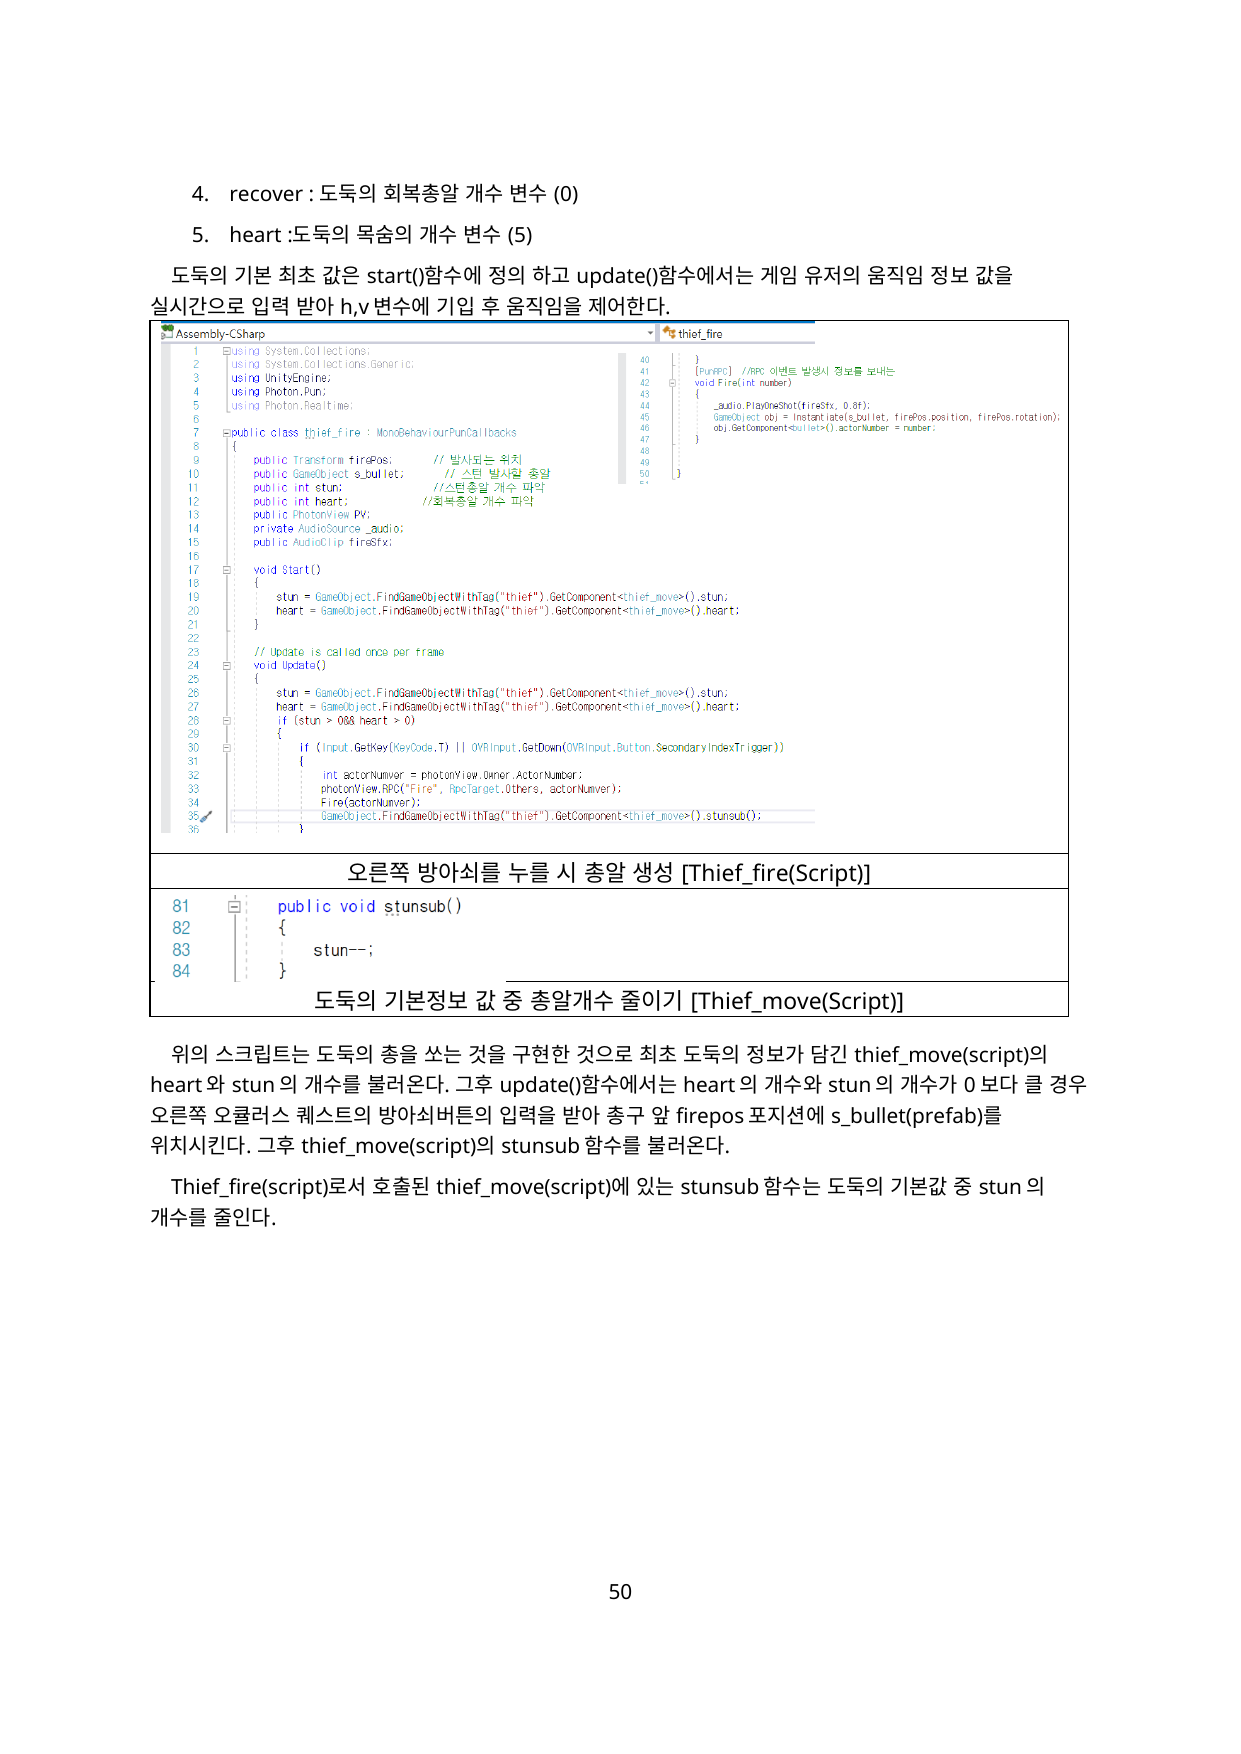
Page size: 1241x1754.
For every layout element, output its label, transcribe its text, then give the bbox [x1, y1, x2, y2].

list heart :도둑의 목숨의 개수 변수 (5) [192, 218, 1090, 249]
table_cell 오른쪽 방아쇠를 누를 시 총알 생성 [Thief_fire(Script)] [151, 854, 1068, 888]
picture [161, 321, 1068, 833]
table_cell [151, 889, 1068, 981]
text 도둑의 기본 최초 값은 start()함수에 정의 하고 update()함수에서는 게임 유저의 움직임 정보 값을 실시간으로 입력 받아 h,v변수에 기입 후 움직임을 제어한다. [150, 260, 1090, 320]
text Thief_fire(script)로서 호출된 thief_move(script)에 있는 stunsub함수는 도둑의 기본값 중 stun의 개수를 줄인다. [150, 1171, 1090, 1231]
table_cell 도둑의 기본정보 값 중 총알개수 줄이기 [Thief_move(Script)] [151, 982, 1068, 1016]
text 위의 스크립트는 도둑의 총을 쏘는 것을 구현한 것으로 최초 도둑의 정보가 담긴 thief_move(script)의 heart와 stun의 개수를 불러온다. 그후 update()함수에서는 heart의 개수와 stun의 개수가 0보다 클 경우 오른쪽 오큘러스 퀘스트의 방아쇠버튼의 입력을 받아 총구 앞 firepos포지션에 s_bullet(prefab)를 위치시킨다. 그후 thief_move(script)의 stunsub함수를 불러온다. [150, 1038, 1090, 1159]
list recover : 도둑의 회복총알 개수 변수 (0) [192, 177, 1090, 207]
table_header [151, 321, 1068, 853]
picture [154, 895, 506, 982]
